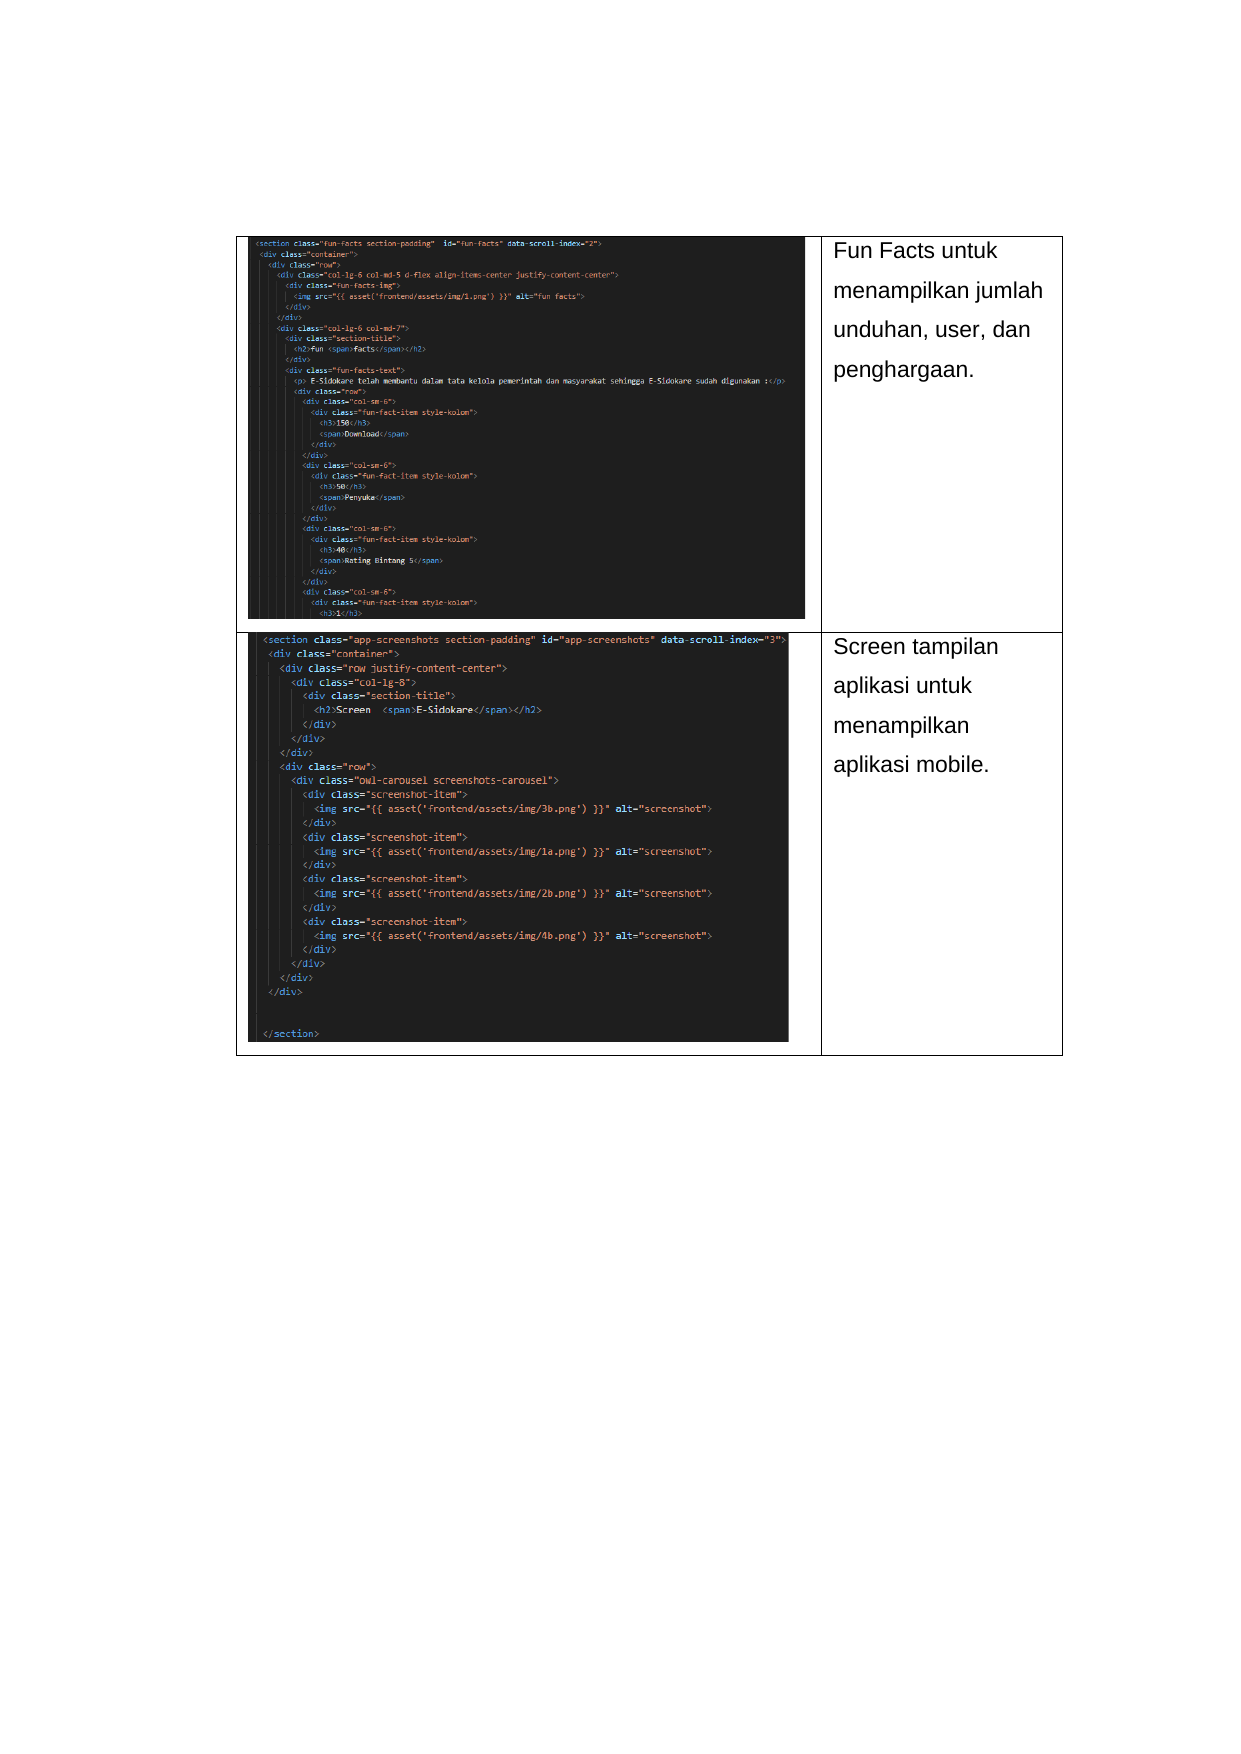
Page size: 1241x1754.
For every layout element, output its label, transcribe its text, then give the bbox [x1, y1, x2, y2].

picture [248, 632, 789, 1042]
table_cell [237, 237, 821, 632]
table_cell [237, 633, 821, 1055]
table_cell Screen tampilan aplikasi untuk menampilkan aplikasi mobile. [822, 633, 1062, 1055]
picture [248, 237, 806, 619]
table_cell Fun Facts untuk menampilkan jumlah unduhan, user, dan penghargaan. [822, 237, 1062, 632]
